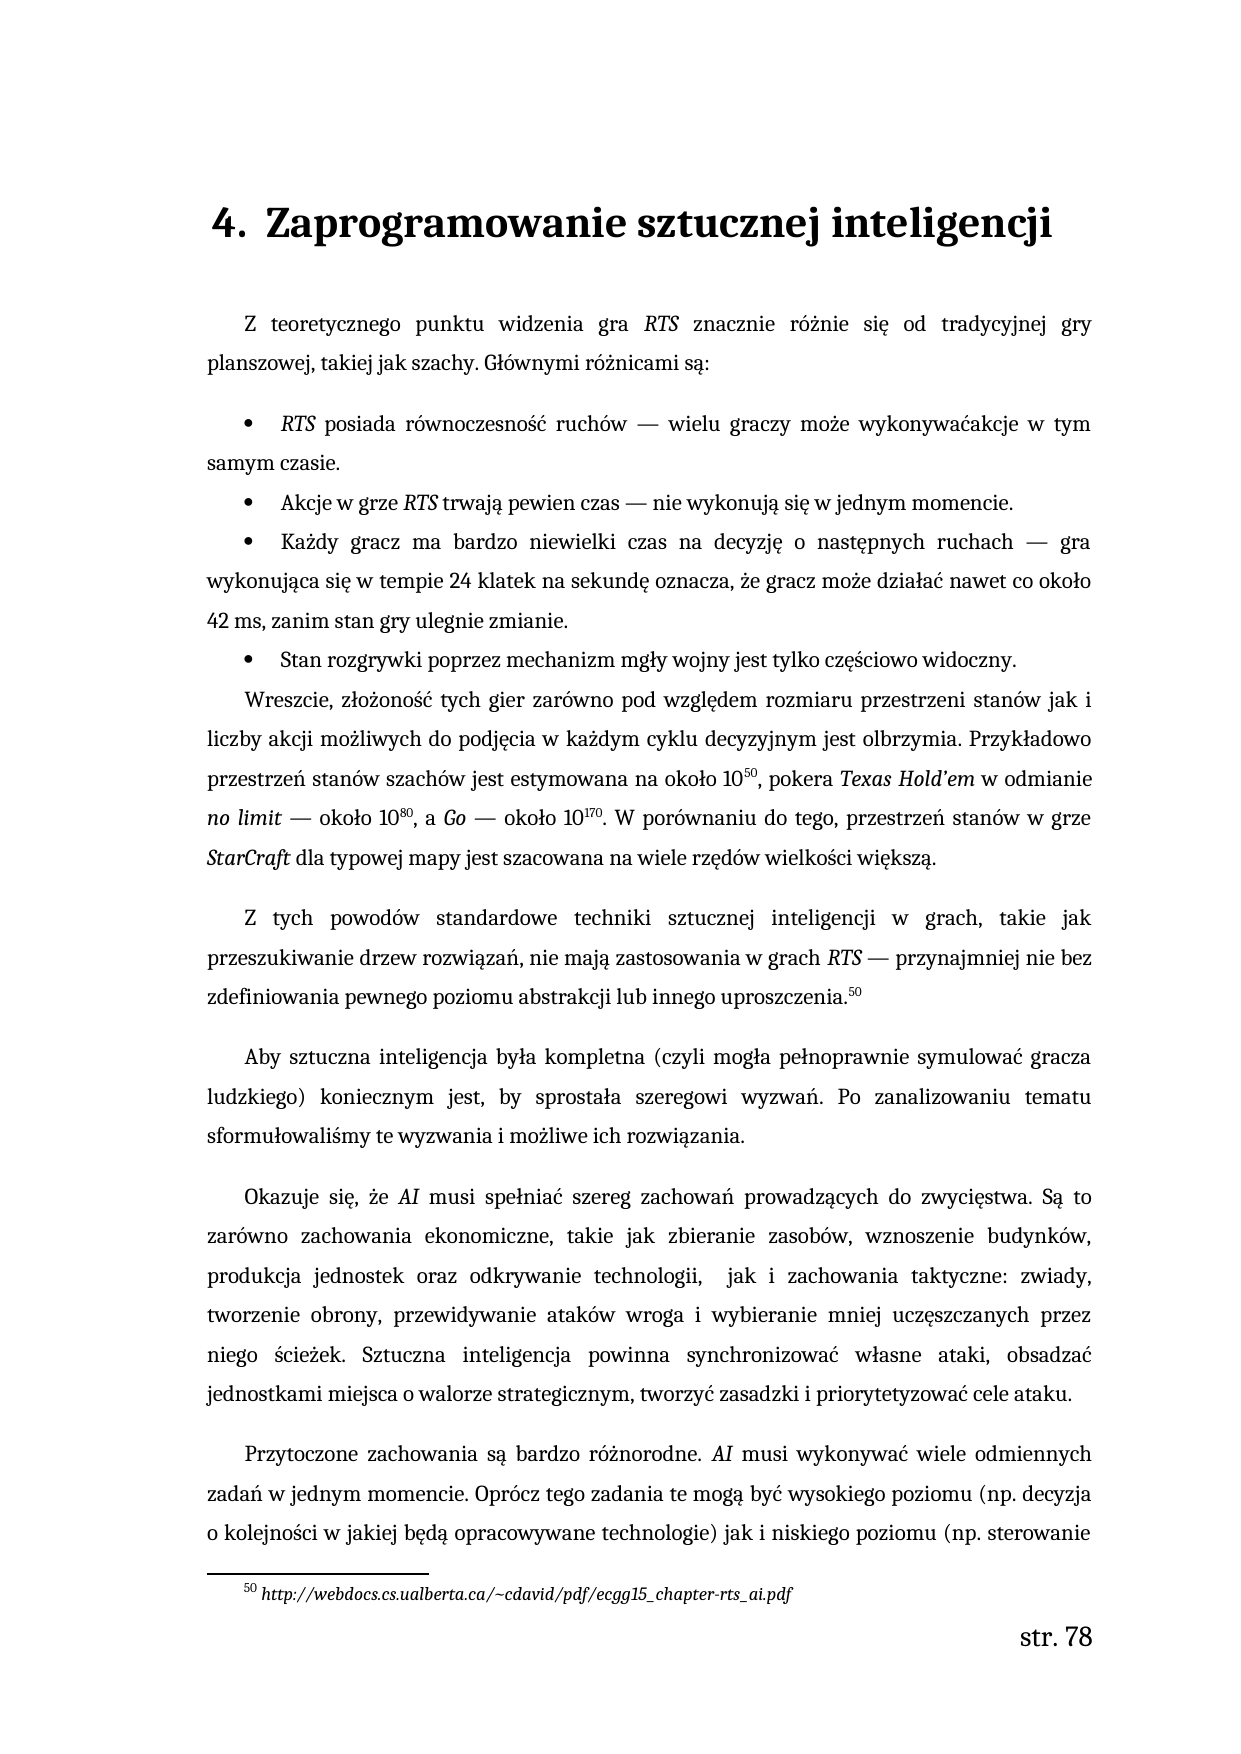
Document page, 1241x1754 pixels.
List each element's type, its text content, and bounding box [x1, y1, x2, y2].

text Z teoretycznego punktu widzenia gra RTS znacznie różnie się od tradycyjnej gry planszowej, takiej jak szachy. Głównymi różnicami są: [207, 311, 1092, 376]
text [207, 1441, 1092, 1546]
list Wreszcie, złożoność tych gier zarówno pod względem rozmiaru przestrzeni stanów jak i liczby akcji możliwych do podjęcia w każdym cyklu decyzyjnym jest olbrzymia. Przykładowo przestrzeń stanów szachów jest estymowana na około 1050, pokera Texas Hold’em w odmianie no limit — około 1080, a Go — około 10170. W porównaniu do tego, przestrzeń stanów w grze StarCraft dla typowej mapy jest szacowana na wiele rzędów wielkości większą. [207, 687, 1092, 871]
list Stan rozgrywki poprzez mechanizm mgły wojny jest tylko częściowo widoczny. [207, 647, 1092, 673]
list Każdy gracz ma bardzo niewielki czas na decyzję o następnych ruchach — gra wykonująca się w tempie 24 klatek na sekundę oznacza, że gracz może działać nawet co około 42 ms, zanim stan gry ulegnie zmianie. [207, 529, 1092, 634]
subtitle Zaprogramowanie sztucznej inteligencji [213, 198, 1092, 248]
text Aby sztuczna inteligencja była kompletna (czyli mogła pełnoprawnie symulować gracza ludzkiego) koniecznym jest, by sprostała szeregowi wyzwań. Po zanalizowaniu tematu sformułowaliśmy te wyzwania i możliwe ich rozwiązania. [207, 1044, 1092, 1149]
list RTS posiada równoczesność ruchów — wielu graczy może wykonywaćakcje w tym samym czasie. [207, 410, 1092, 476]
text Z tych powodów standardowe techniki sztucznej inteligencji w grach, takie jak przeszukiwanie drzew rozwiązań, nie mają zastosowania w grach RTS — przynajmniej nie bez zdefiniowania pewnego poziomu abstrakcji lub innego uproszczenia. [207, 905, 1092, 1010]
text Okazuje się, że AI musi spełniać szereg zachowań prowadzących do zwycięstwa. Są to zarówno zachowania ekonomiczne, takie jak zbieranie zasobów, wznoszenie budynków, produkcja jednostek oraz odkrywanie technologii, jak i zachowania taktyczne: zwiady, tworzenie obrony, przewidywanie ataków wroga i wybieranie mniej uczęszczanych przez niego ścieżek. Sztuczna inteligencja powinna synchronizować własne ataki, obsadzać jednostkami miejsca o walorze strategicznym, tworzyć zasadzki i priorytetyzować cele ataku. [207, 1183, 1092, 1407]
list Akcje w grze RTS trwają pewien czas — nie wykonują się w jednym momencie. [207, 489, 1092, 516]
